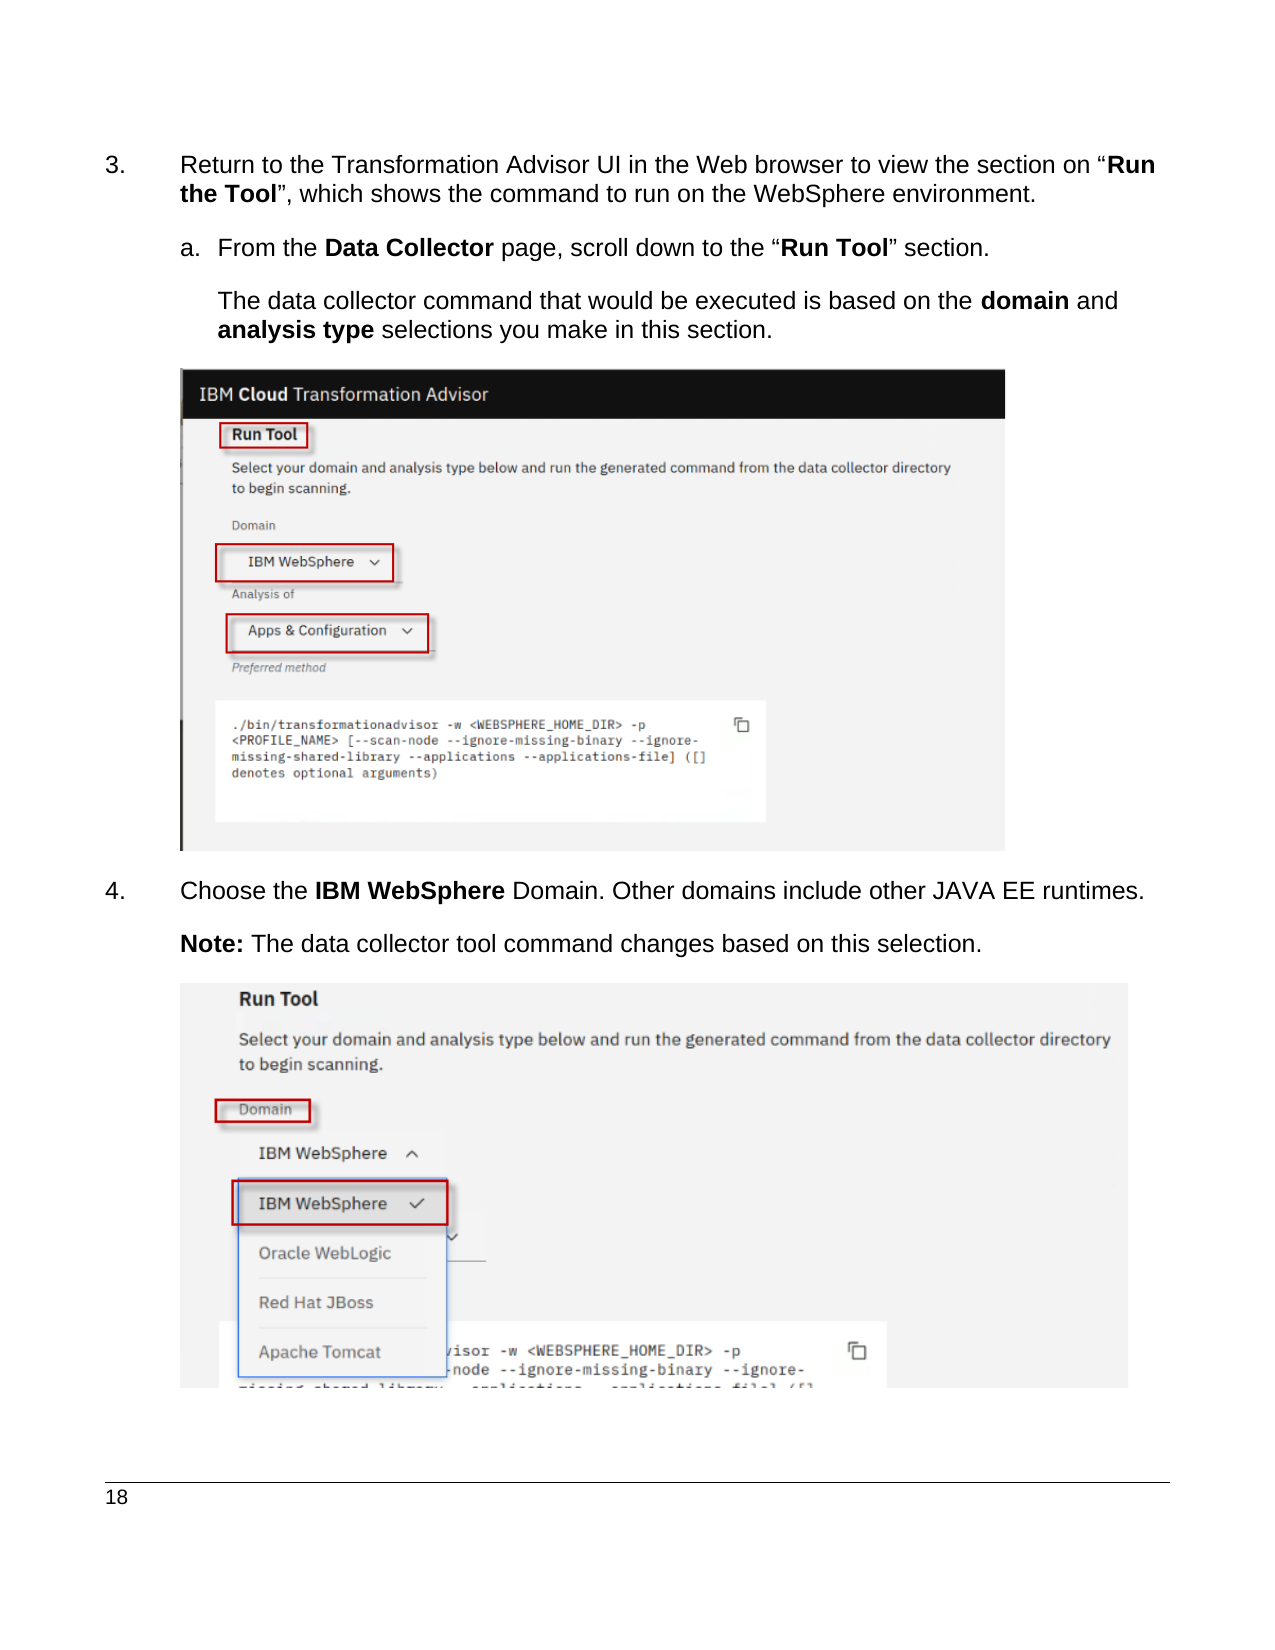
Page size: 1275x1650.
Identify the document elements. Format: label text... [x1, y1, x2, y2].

list From the Data Collector page, scroll down to the “Run Tool” section. [180, 232, 1170, 261]
list Return to the Transformation Advisor UI in the Web browser to view the section on “Run the Tool”, which shows the command to run on the WebSphere environment. [105, 150, 1170, 207]
list Choose the IBM WebSphere Domain. Other domains include other JAVA EE runtimes. [105, 876, 1170, 904]
list Note: The data collector tool command changes based on this selection. [180, 929, 1170, 958]
picture [180, 368, 1005, 851]
list The data collector command that would be executed is based on the domain and analysis type selections you make in this section. [217, 286, 1170, 344]
picture [180, 983, 1129, 1388]
